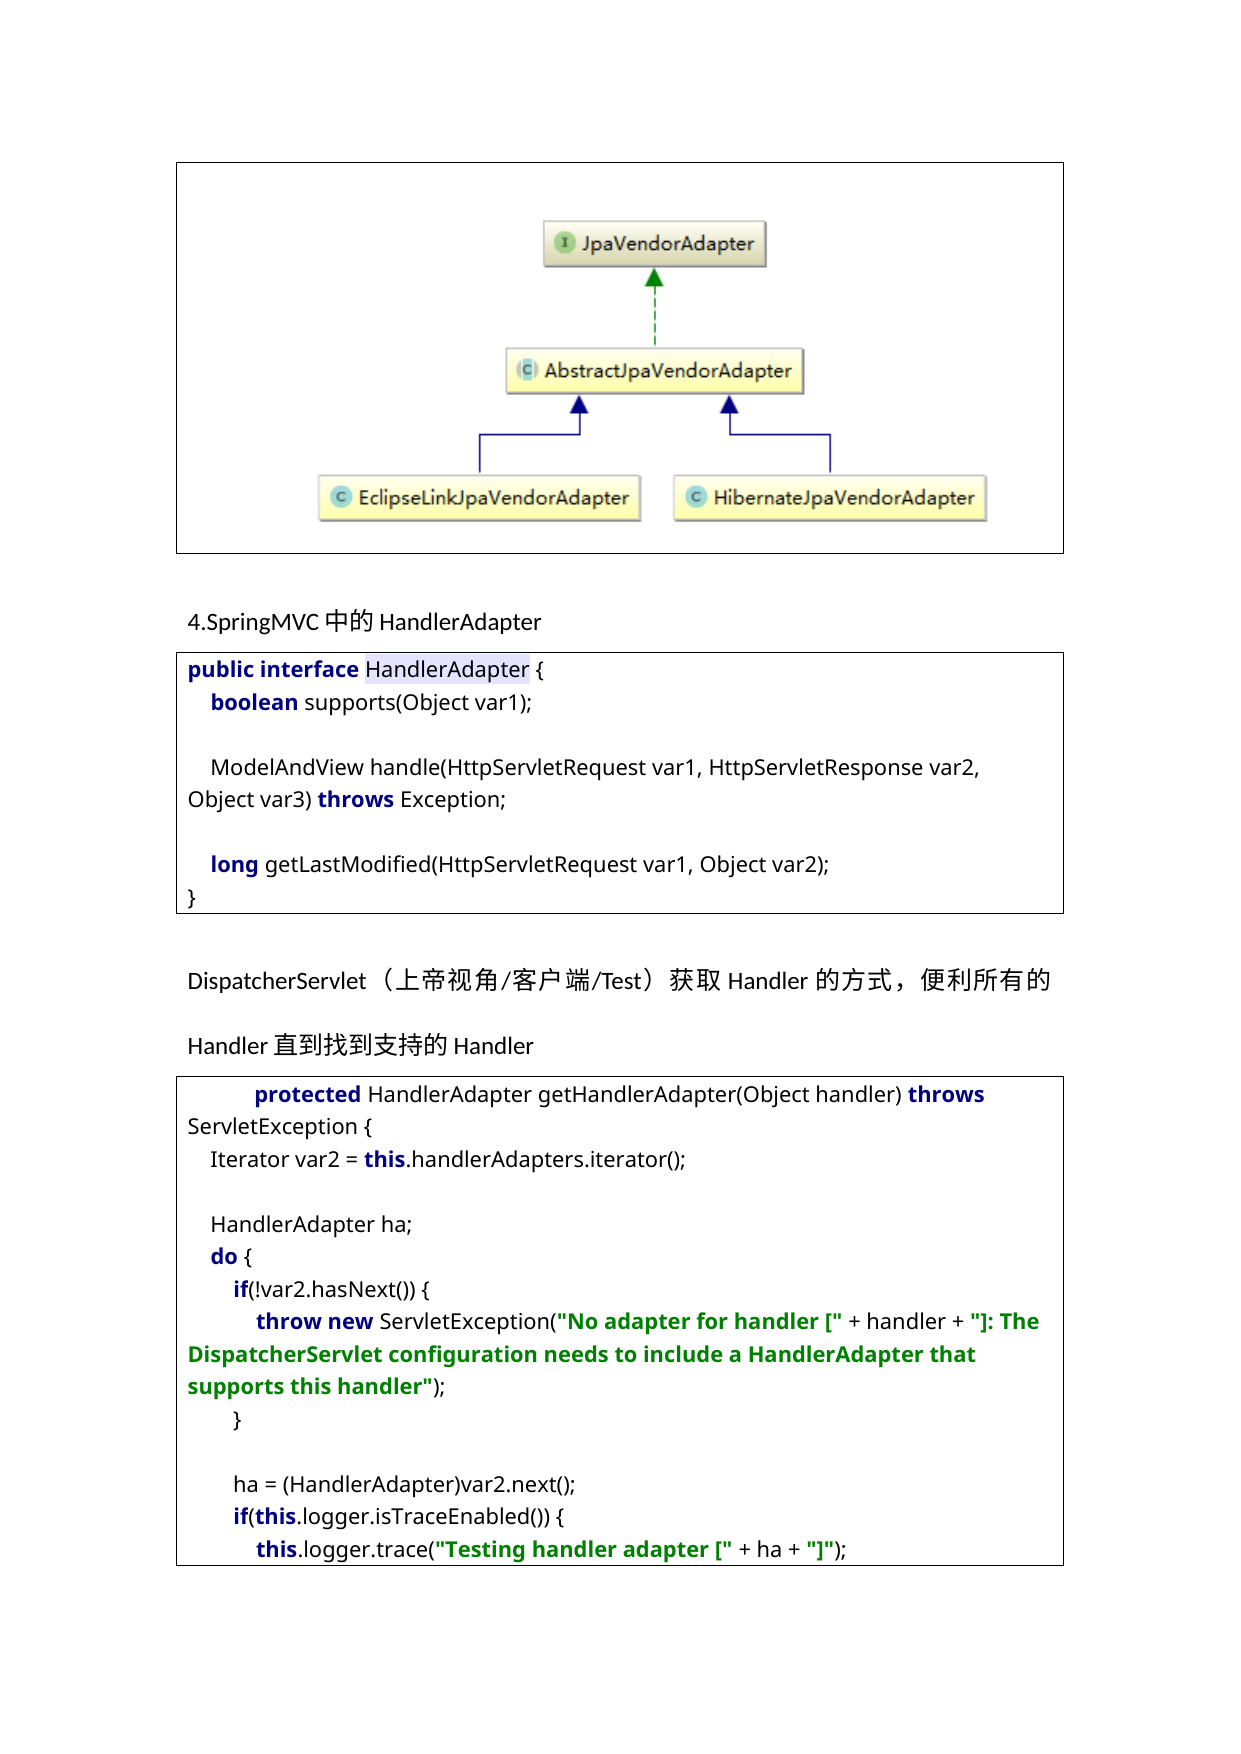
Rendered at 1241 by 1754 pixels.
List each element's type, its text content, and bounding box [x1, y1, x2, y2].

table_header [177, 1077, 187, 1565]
table_cell [1053, 163, 1063, 553]
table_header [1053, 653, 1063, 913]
picture [254, 172, 1033, 544]
list 4.SpringMVC中的HandlerAdapter [187, 587, 1053, 652]
table_cell [177, 163, 187, 553]
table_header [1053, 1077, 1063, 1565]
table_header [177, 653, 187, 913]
list DispatcherServlet（上帝视角/客户端/Test）获取Handler的方式，便利所有的Handler直到找到支持的Handler [187, 946, 1053, 1076]
